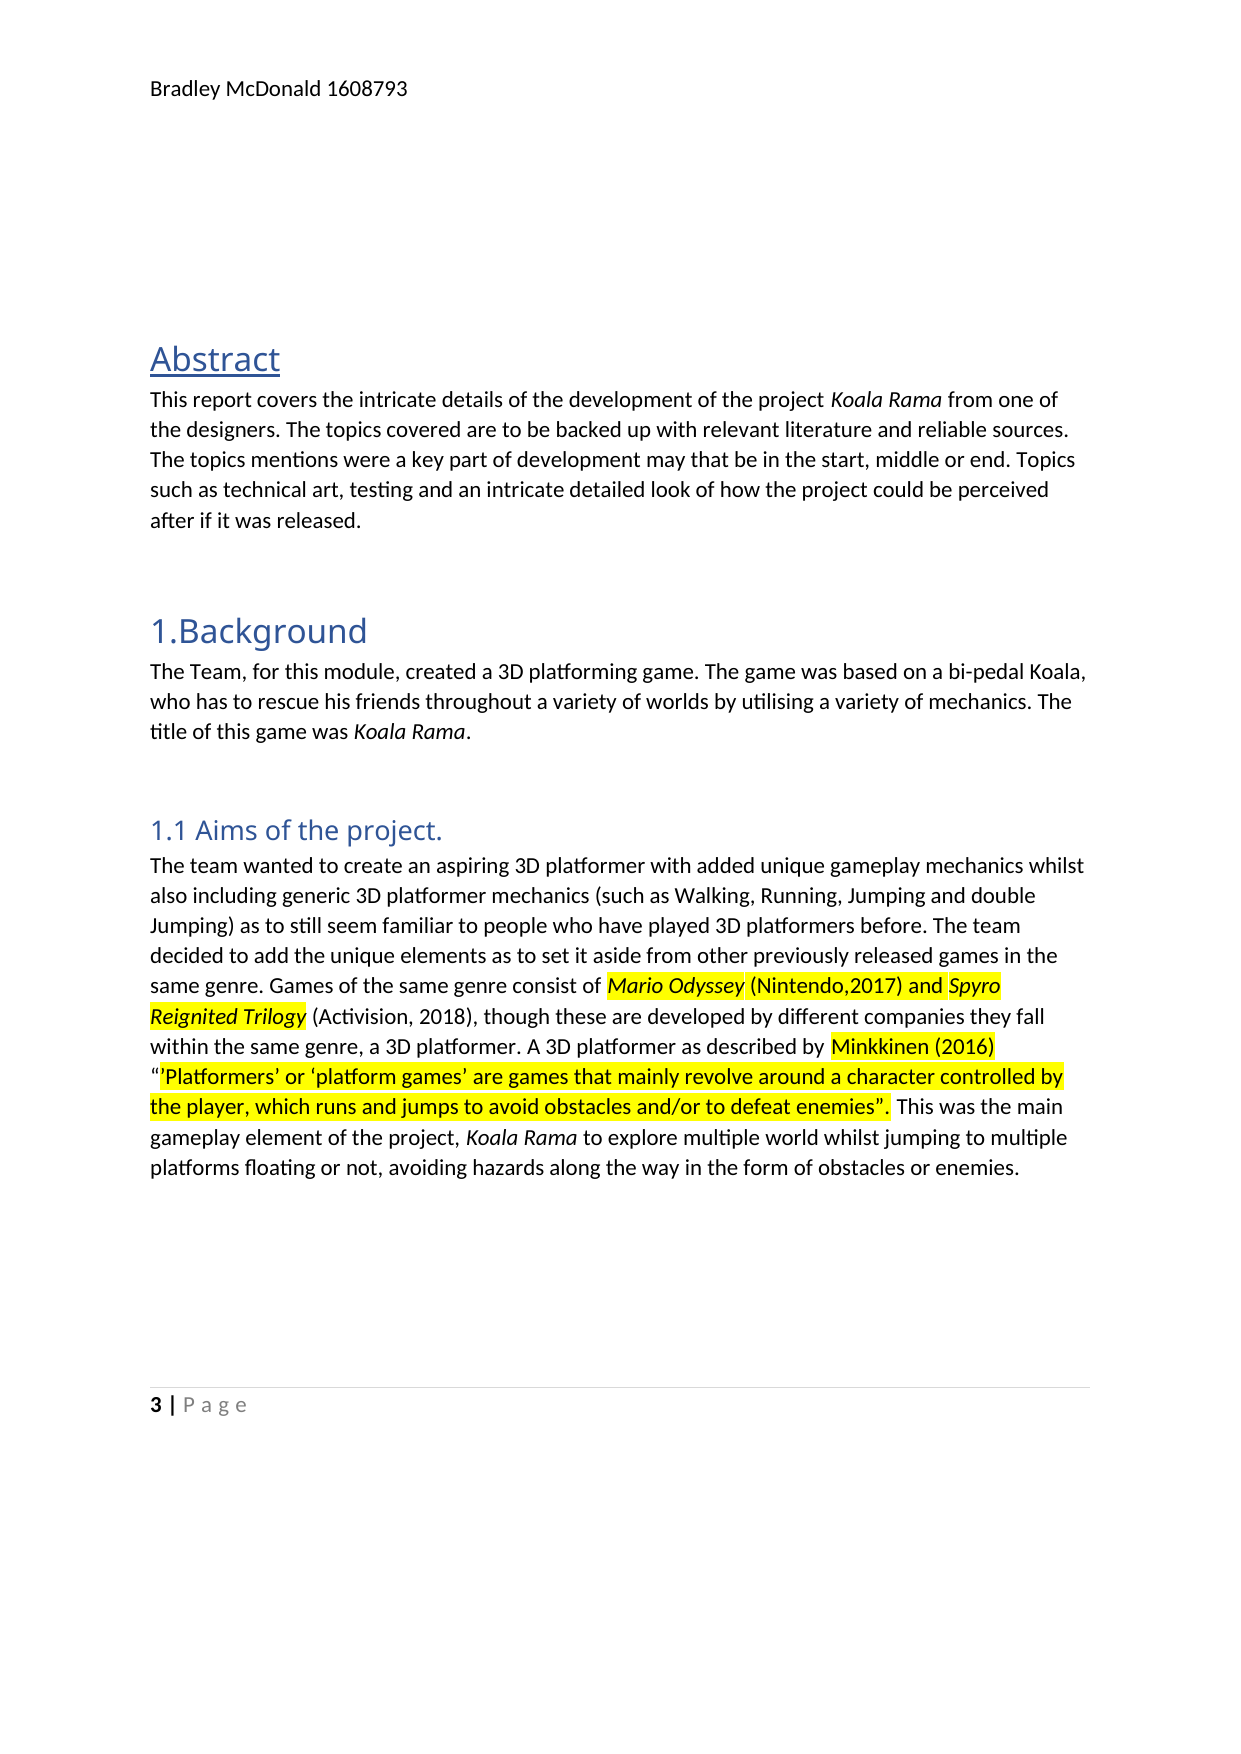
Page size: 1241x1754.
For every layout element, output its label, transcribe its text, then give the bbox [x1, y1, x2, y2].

text The Team, for this module, created a 3D platforming game. The game was based on a bi-pedal Koala, who has to rescue his friends throughout a variety of worlds by utilising a variety of mechanics. The title of this game was Koala Rama. [150, 657, 1090, 745]
subtitle Abstract [150, 336, 1090, 381]
text This report covers the intricate details of the development of the project Koala Rama from one of the designers. The topics covered are to be backed up with relevant literature and reliable sources. The topics mentions were a key part of development may that be in the start, middle or end. Topics such as technical art, testing and an intricate detailed look of how the project could be perceived after if it was released. [150, 385, 1090, 534]
subtitle 1.1 Aims of the project. [150, 811, 1090, 848]
text The team wanted to create an aspiring 3D platformer with added unique gameplay mechanics whilst also including generic 3D platformer mechanics (such as Walking, Running, Jumping and double Jumping) as to still seem familiar to people who have played 3D platformers before. The team decided to add the unique elements as to set it aside from other previously released games in the same genre. Games of the same genre consist of Mario Odyssey (Nintendo,2017) and Spyro Reignited Trilogy (Activision, 2018), though these are developed by different companies they fall within the same genre, a 3D platformer. A 3D platformer as described by Minkkinen (2016) “’Platformers’ or ‘platform games’ are games that mainly revolve around a character controlled by the player, which runs and jumps to avoid obstacles and/or to defeat enemies”. This was the main gameplay element of the project, Koala Rama to explore multiple world whilst jumping to multiple platforms floating or not, avoiding hazards along the way in the form of obstacles or enemies. [150, 851, 1090, 1181]
subtitle 1.Background [150, 608, 1090, 653]
